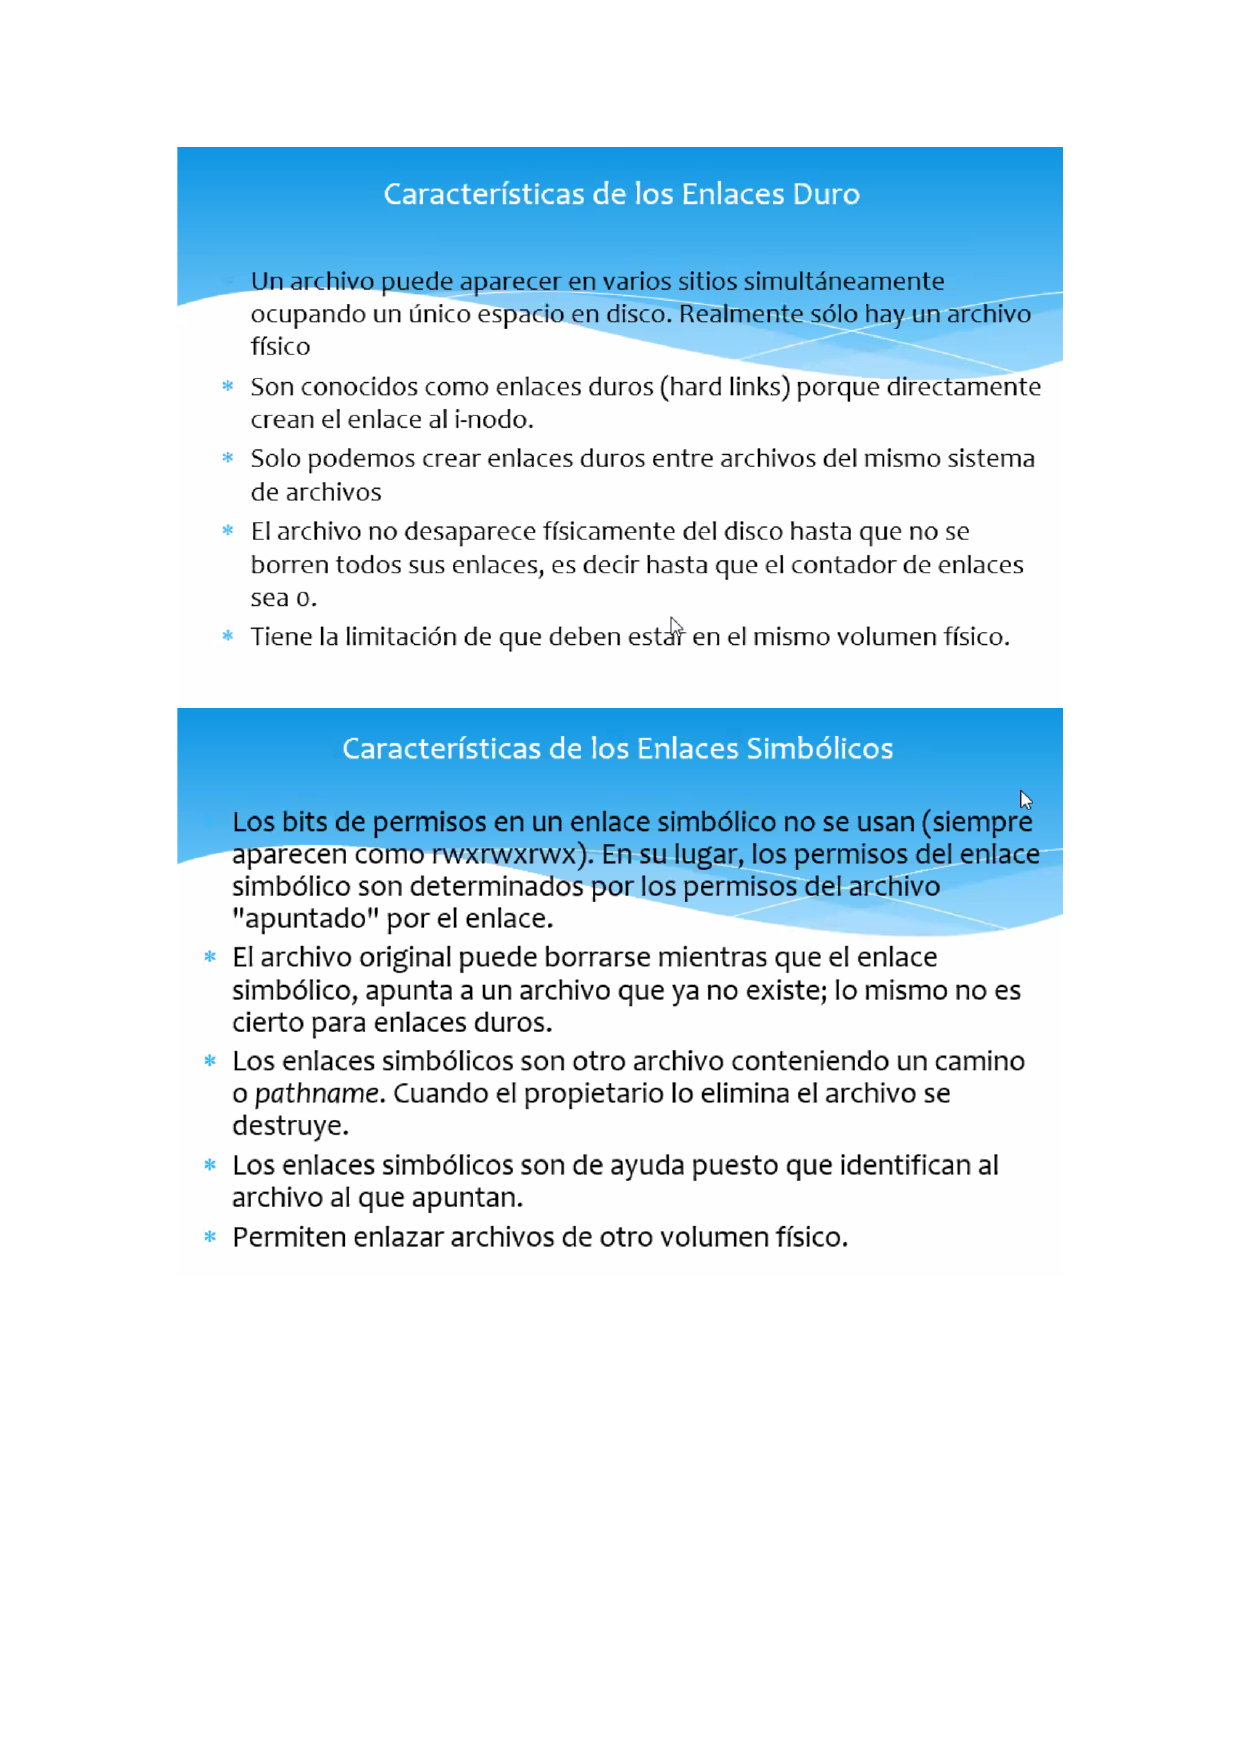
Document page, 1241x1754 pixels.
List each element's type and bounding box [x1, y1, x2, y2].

picture [177, 147, 1063, 707]
picture [177, 708, 1063, 1276]
